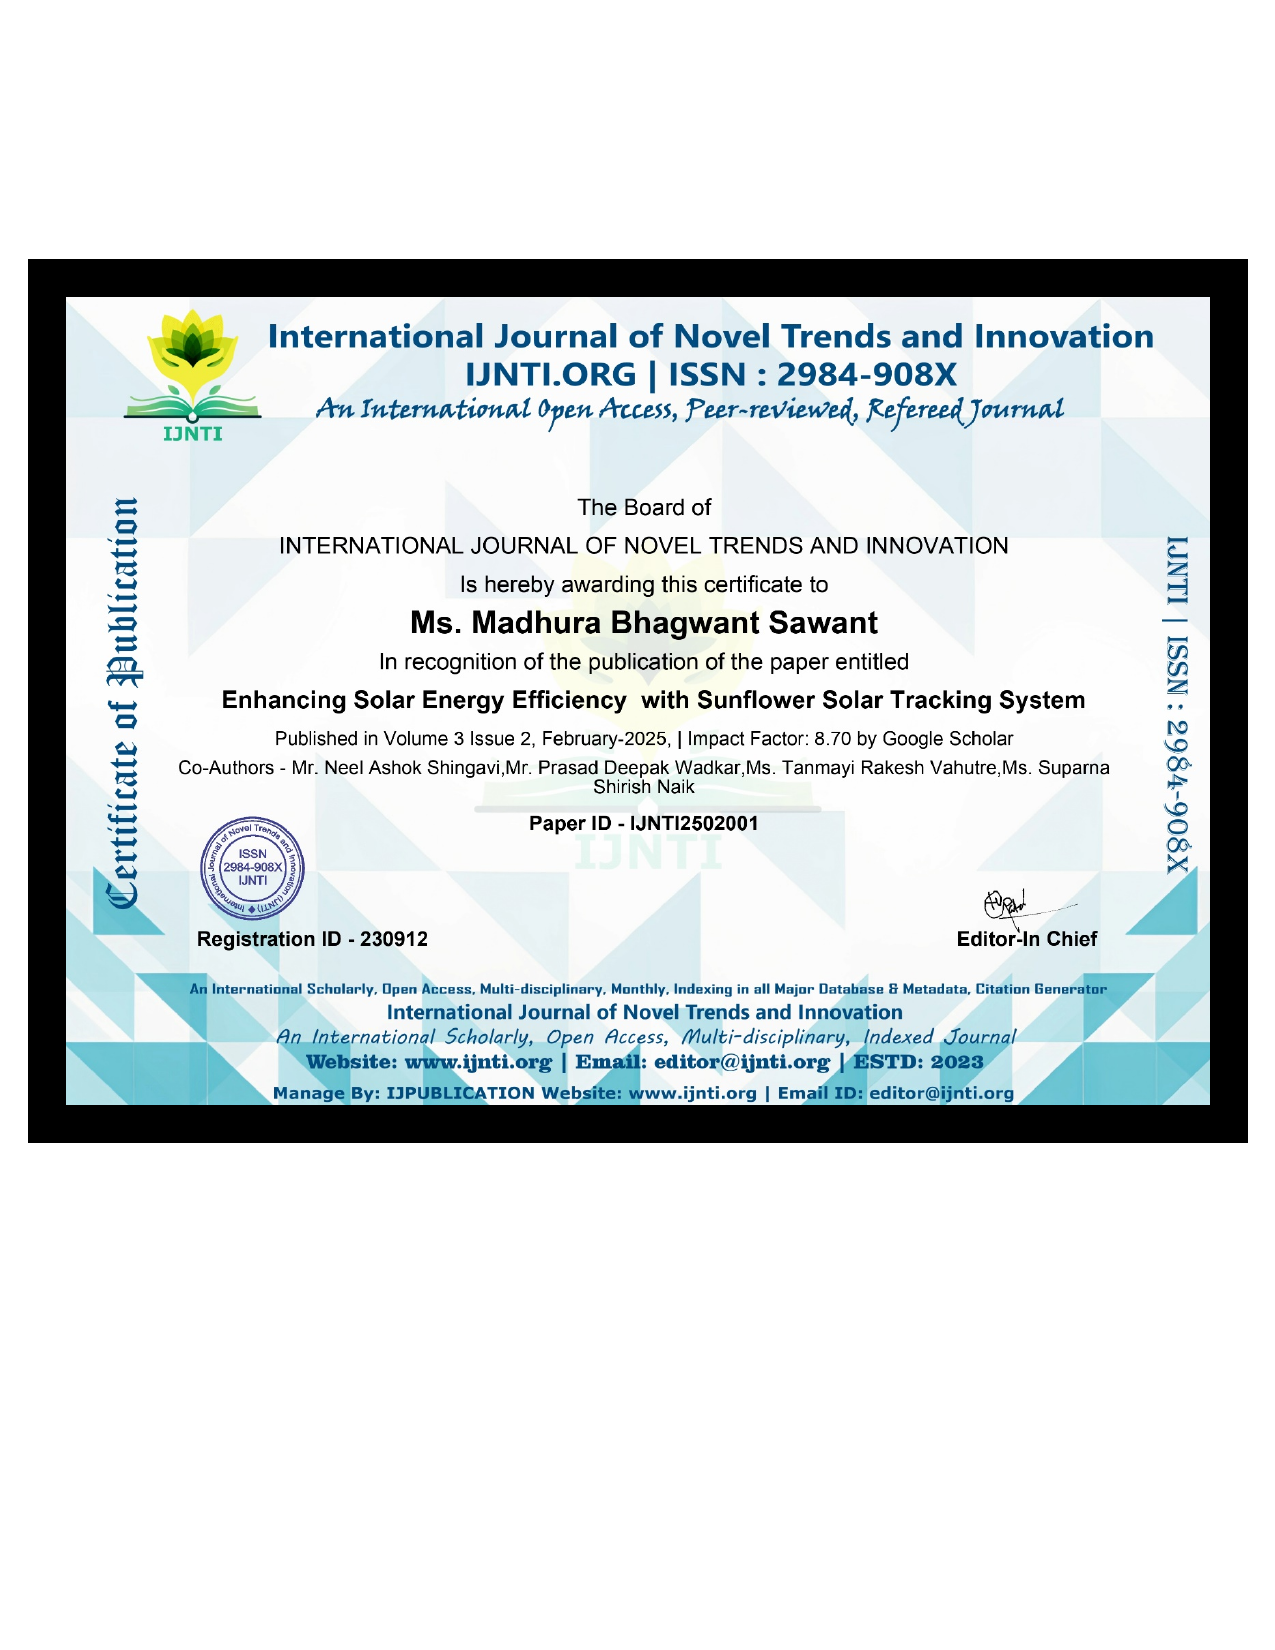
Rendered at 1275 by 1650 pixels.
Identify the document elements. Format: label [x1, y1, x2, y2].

picture [66, 297, 1210, 1105]
